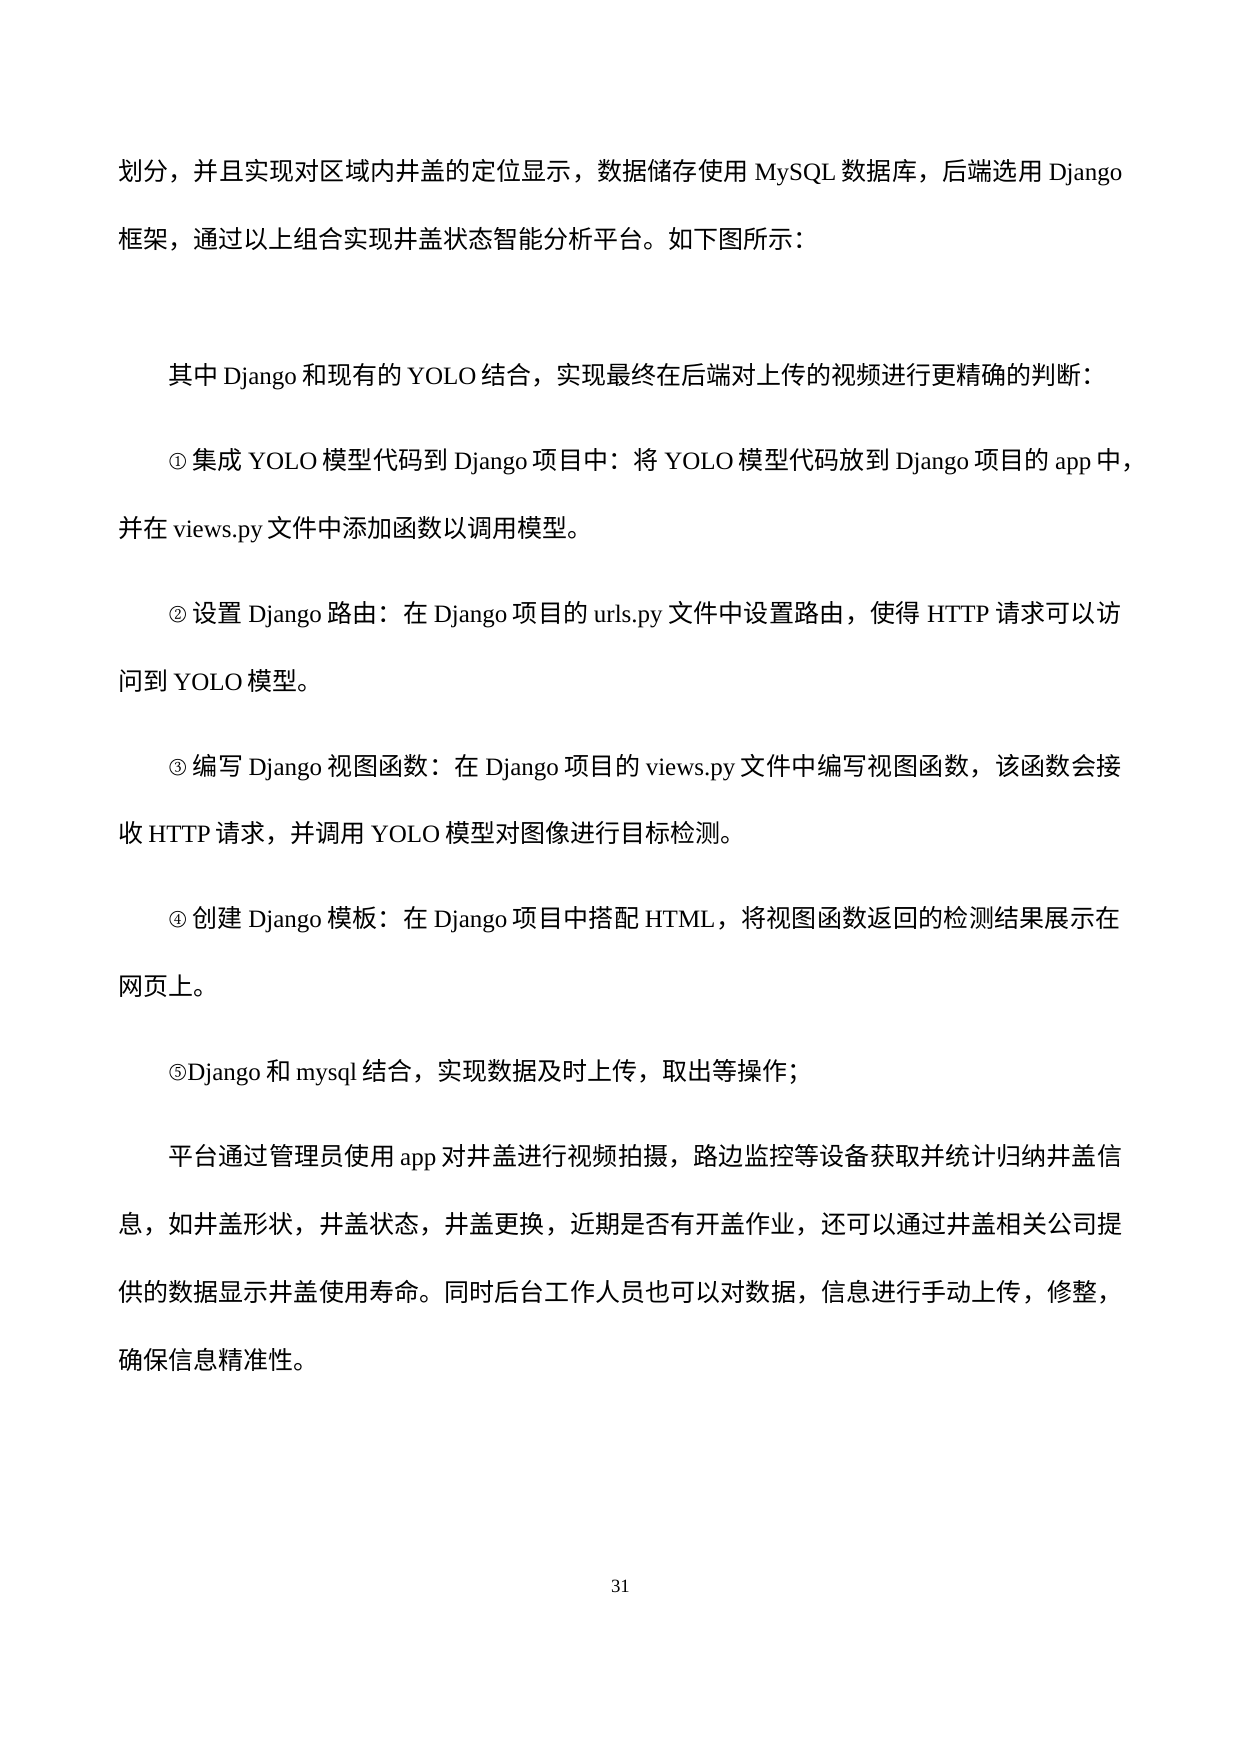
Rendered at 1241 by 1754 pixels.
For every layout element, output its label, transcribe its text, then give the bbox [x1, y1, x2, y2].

text 其中Django和现有的YOLO结合，实现最终在后端对上传的视频进行更精确的判断： [118, 339, 1122, 407]
text ①集成YOLO模型代码到Django项目中：将YOLO模型代码放到Django项目的app中，并在views.py文件中添加函数以调用模型。 [118, 424, 1122, 560]
text ③编写Django视图函数：在Django项目的views.py文件中编写视图函数，该函数会接收HTTP请求，并调用YOLO模型对图像进行目标检测。 [118, 730, 1122, 866]
text ④创建Django模板：在Django项目中搭配HTML，将视图函数返回的检测结果展示在网页上。 [118, 883, 1122, 1019]
text 平台通过管理员使用app对井盖进行视频拍摄，路边监控等设备获取并统计归纳井盖信息，如井盖形状，井盖状态，井盖更换，近期是否有开盖作业，还可以通过井盖相关公司提供的数据显示井盖使用寿命。同时后台工作人员也可以对数据，信息进行手动上传，修整，确保信息精准性。 [118, 1121, 1122, 1392]
text (1)开发：利用HTML和js实现前端界面展示，再通过引入百度地图api对监控区域进行划分，并且实现对区域内井盖的定位显示，数据储存使用MySQL数据库，后端选用Django框架，通过以上组合实现井盖状态智能分析平台。如下图所示： [118, 136, 1122, 272]
text ②设置Django路由：在Django项目的urls.py文件中设置路由，使得HTTP请求可以访问到YOLO模型。 [118, 577, 1122, 713]
text ⑤Django和mysql结合，实现数据及时上传，取出等操作； [118, 1036, 1122, 1104]
